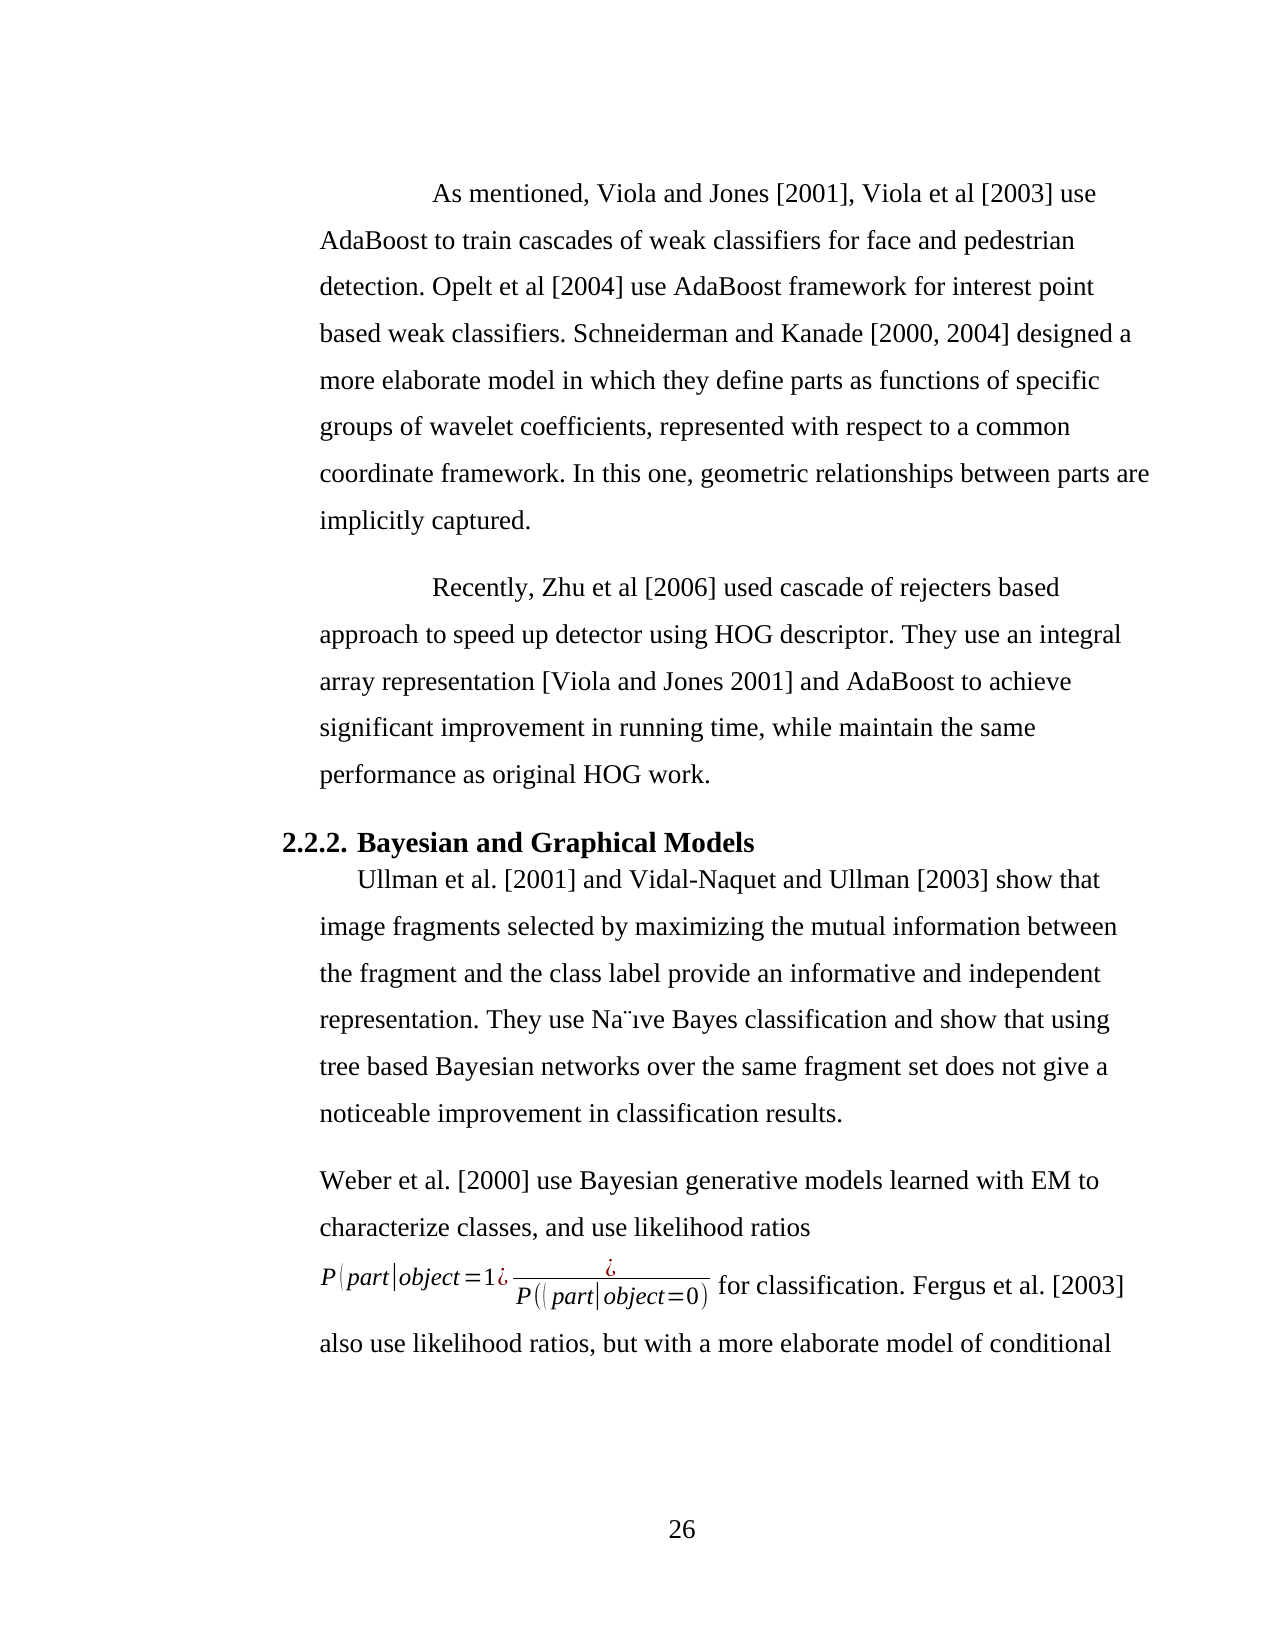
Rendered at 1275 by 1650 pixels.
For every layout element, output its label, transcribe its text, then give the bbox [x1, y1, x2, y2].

text Recently, Zhu et al [2006] used cascade of rejecters based approach to speed up detector using HOG descriptor. They use an integral array representation [Viola and Jones 2001] and AdaBoost to achieve significant improvement in running time, while maintain the same performance as original HOG work. [319, 571, 1157, 789]
subtitle Bayesian and Graphical Models [282, 826, 1157, 859]
text As mentioned, Viola and Jones [2001], Viola et al [2003] use AdaBoost to train cascades of weak classifiers for face and pedestrian detection. Opelt et al [2004] use AdaBoost framework for interest point based weak classifiers. Schneiderman and Kanade [2000, 2004] designed a more elaborate model in which they define parts as functions of specific groups of wavelet coefficients, represented with respect to a common coordinate framework. In this one, geometric relationships between parts are implicitly captured. [319, 177, 1157, 535]
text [319, 1164, 1157, 1358]
text Ullman et al. [2001] and Vidal-Naquet and Ullman [2003] show that image fragments selected by maximizing the mutual information between the fragment and the class label provide an informative and independent representation. They use Na¨ıve Bayes classification and show that using tree based Bayesian networks over the same fragment set does not give a noticeable improvement in classification results. [319, 863, 1157, 1128]
